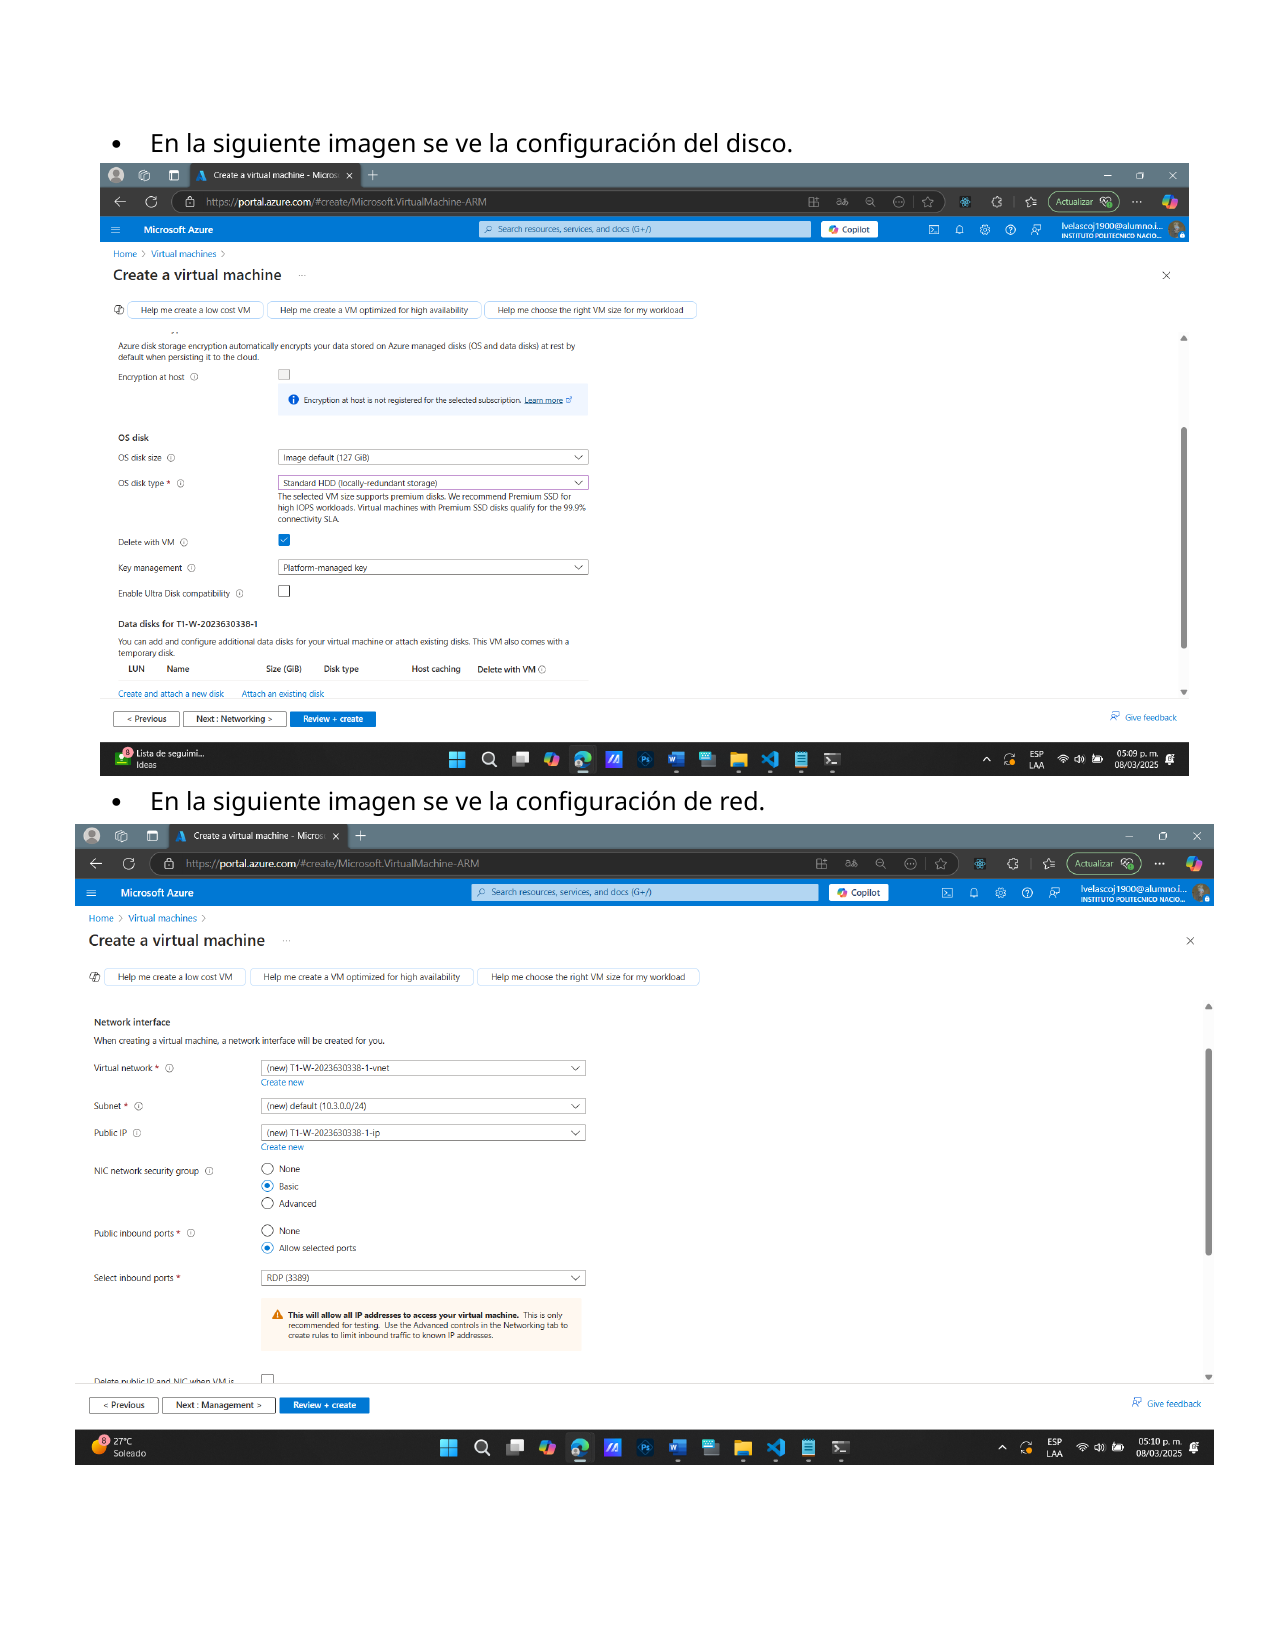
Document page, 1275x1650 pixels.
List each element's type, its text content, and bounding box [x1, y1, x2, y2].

picture [100, 163, 1189, 776]
picture [75, 824, 1214, 1465]
list En la siguiente imagen se ve la configuración del disco. [112, 125, 1200, 159]
list En la siguiente imagen se ve la configuración de red. [112, 784, 1200, 818]
